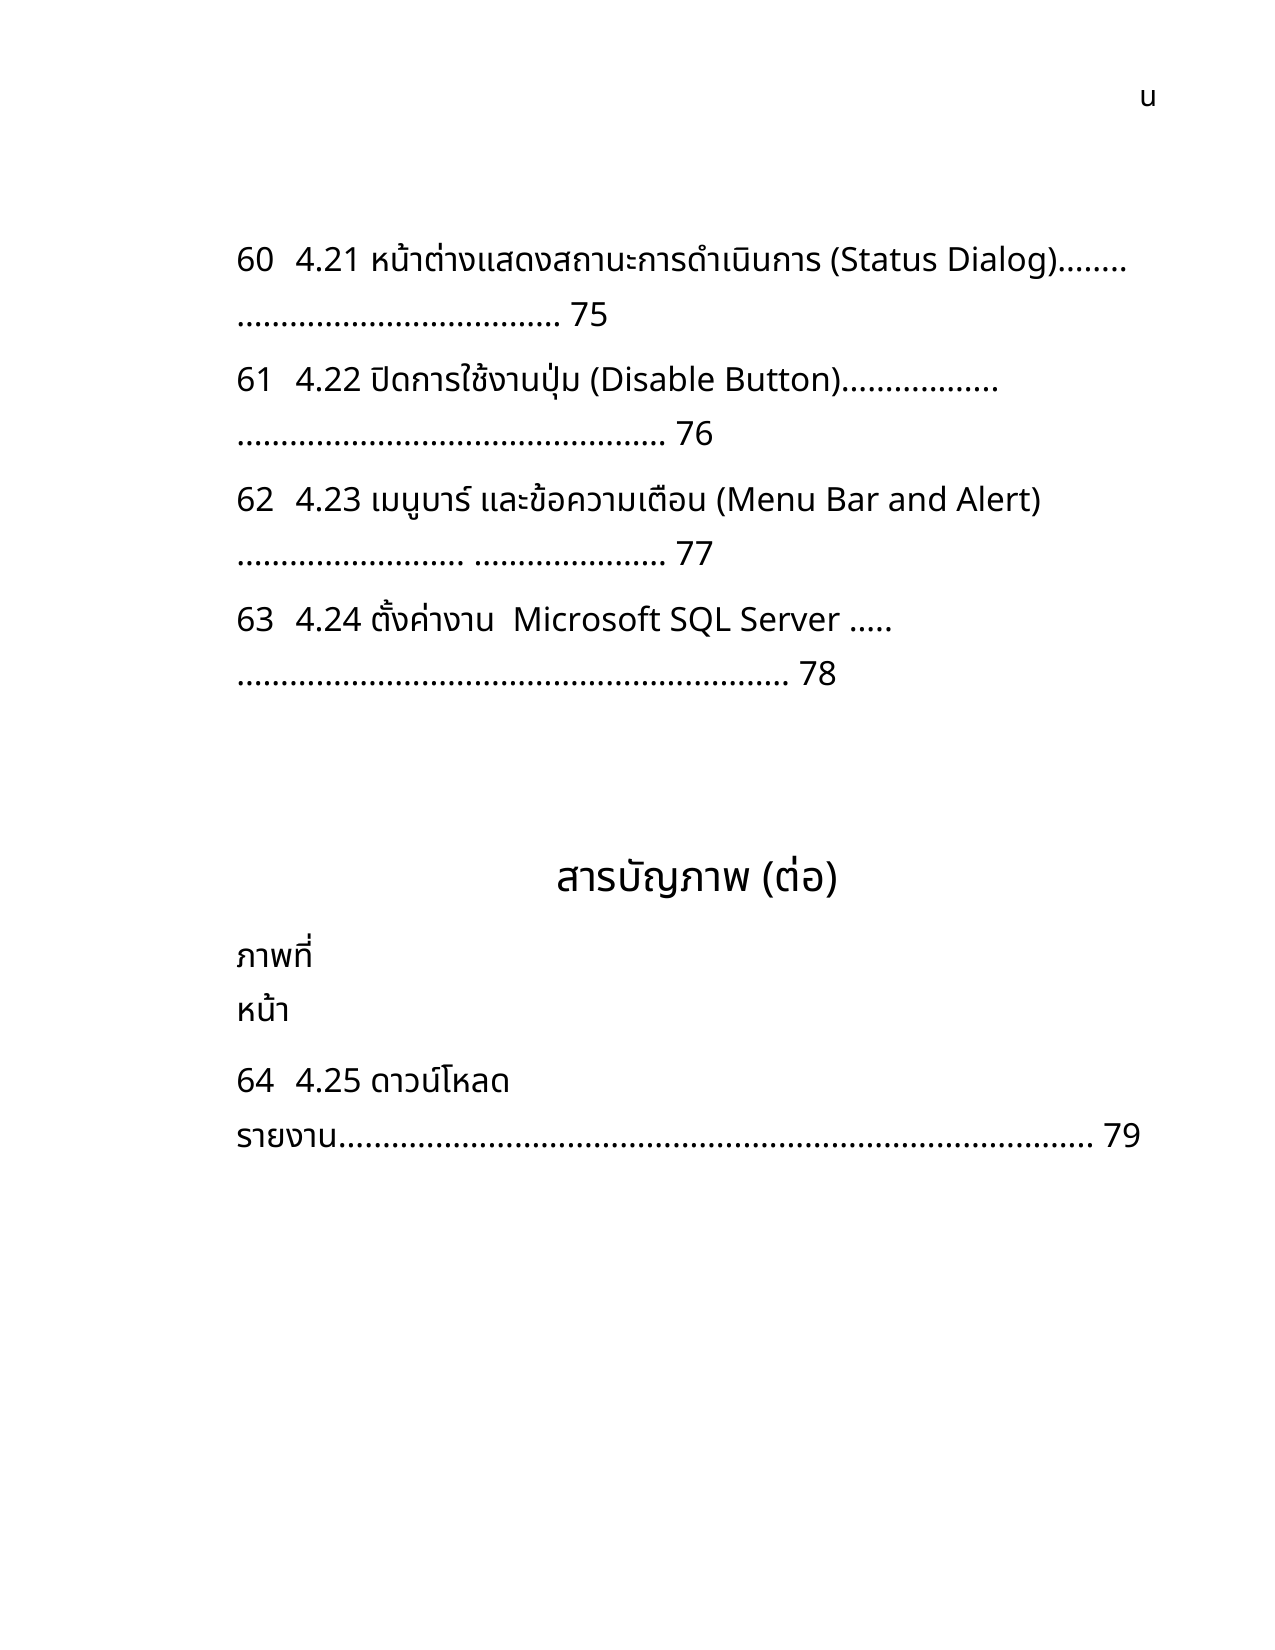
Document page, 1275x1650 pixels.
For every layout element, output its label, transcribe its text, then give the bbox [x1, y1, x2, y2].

text 61 4.22 ปิดการใช้งานปุ่ม (Disable Button)……………...………………………………….……… 76 [236, 356, 1157, 456]
text สารบัญภาพ (ต่อ) [236, 847, 1157, 910]
text 63 4.24 ตั้งค่างาน Microsoft SQL Server …..…………………………………………….……….. 78 [236, 596, 1157, 695]
text 62 4.23 เมนูบาร์ และข้อความเตือน (Menu Bar and Alert)…………………….. ………….……… 77 [236, 476, 1157, 575]
text 60 4.21 หน้าต่างแสดงสถานะการดำเนินการ (Status Dialog)…….. ………………………….…… 75 [236, 236, 1157, 336]
text ภาพที่ หน้า [236, 932, 1157, 1036]
text 64 4.25 ดาวน์โหลดรายงาน…..…………………………………...………………………….…….. 79 [236, 1057, 1157, 1162]
